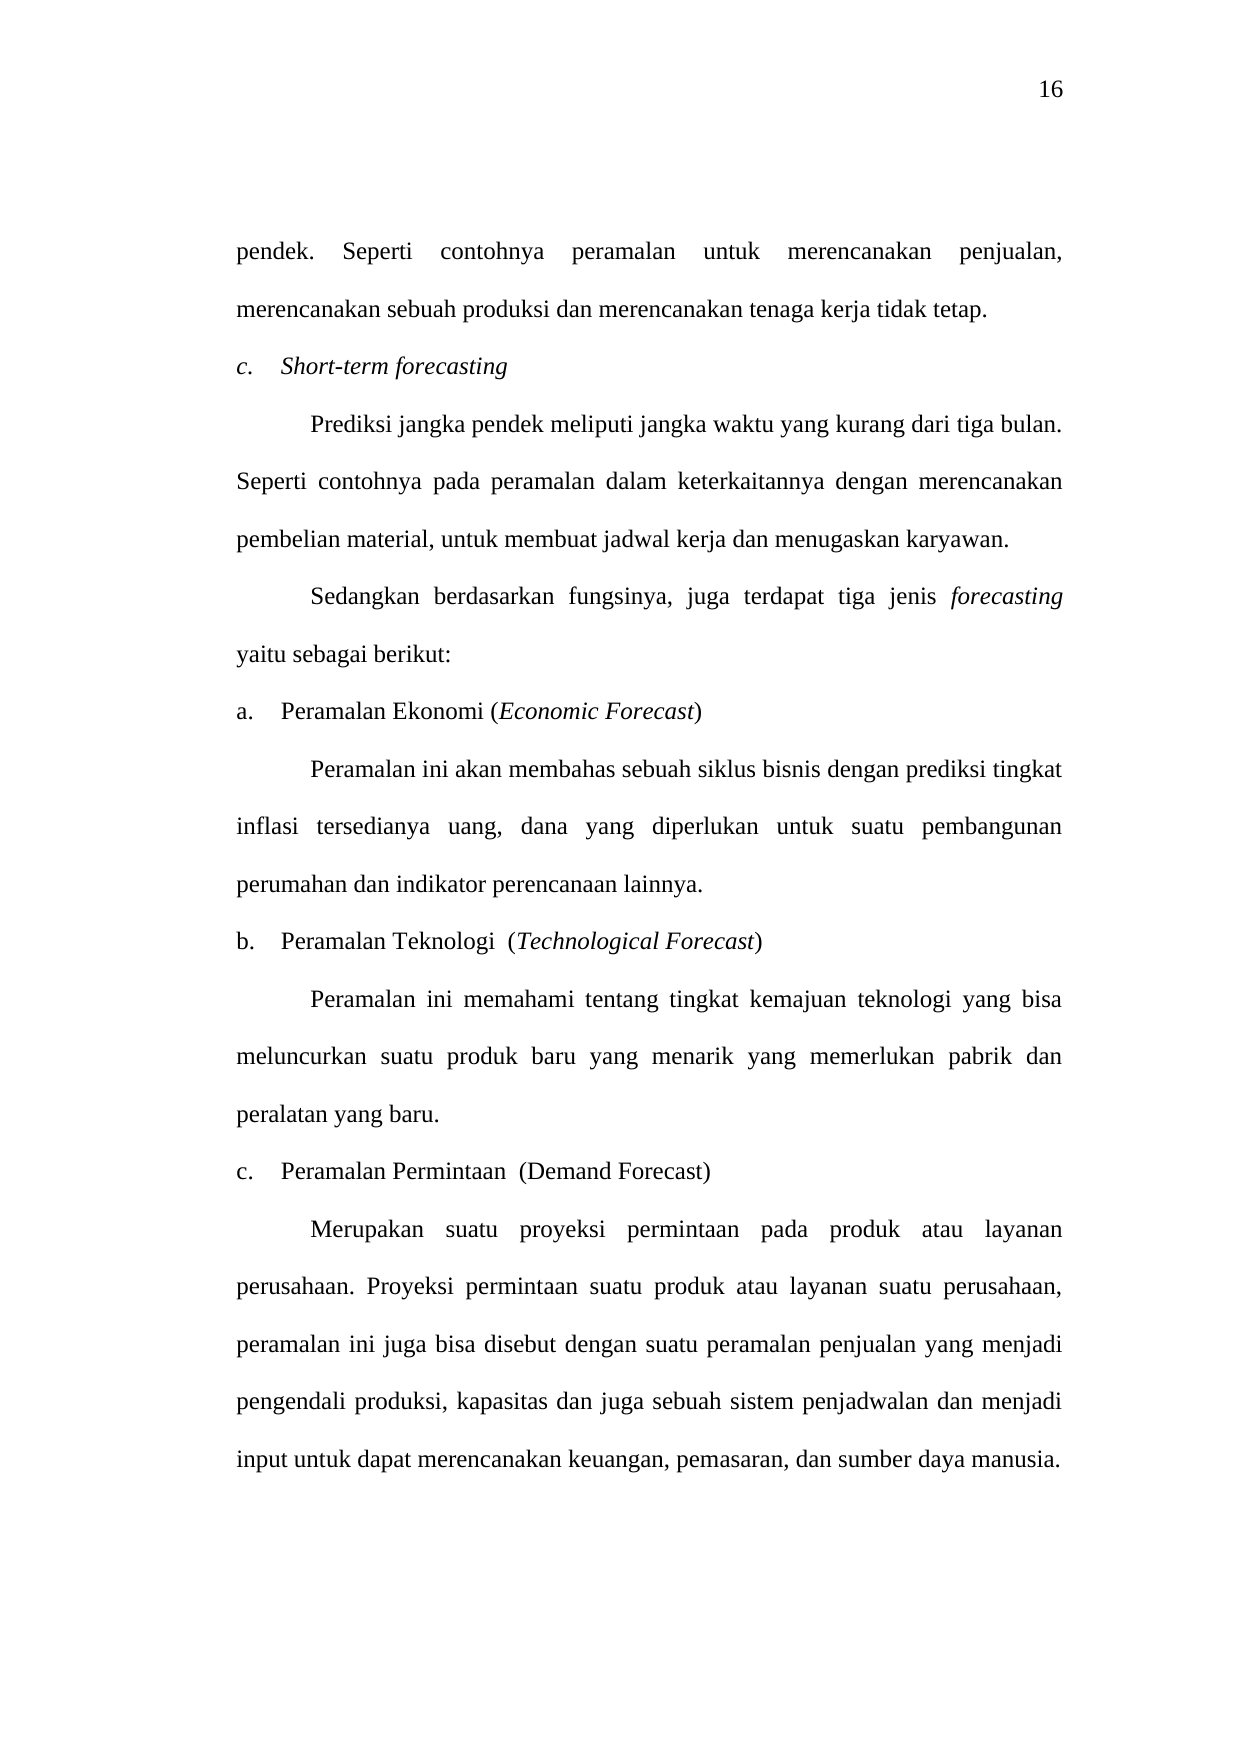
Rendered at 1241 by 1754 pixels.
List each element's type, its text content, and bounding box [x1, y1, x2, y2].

list Peramalan Ekonomi (Economic Forecast) [236, 696, 1063, 725]
list Sedangkan berdasarkan fungsinya, juga terdapat tiga jenis forecasting yaitu sebagai berikut: [236, 581, 1063, 667]
list Prediksi jangka pendek meliputi jangka waktu yang kurang dari tiga bulan. Seperti contohnya pada peramalan dalam keterkaitannya dengan merencanakan pembelian material, untuk membuat jadwal kerja dan menugaskan karyawan. [236, 409, 1063, 552]
list Peramalan Teknologi (Technological Forecast) [236, 926, 1063, 955]
list Peramalan Permintaan (Demand Forecast) [236, 1156, 1063, 1185]
list Peramalan ini akan membahas sebuah siklus bisnis dengan prediksi tingkat inflasi tersedianya uang, dana yang diperlukan untuk suatu pembangunan perumahan dan indikator perencanaan lainnya. [236, 754, 1063, 897]
list Short-term forecasting [236, 351, 1063, 380]
list Merupakan suatu proyeksi permintaan pada produk atau layanan perusahaan. Proyeksi permintaan suatu produk atau layanan suatu perusahaan, peramalan ini juga bisa disebut dengan suatu peramalan penjualan yang menjadi pengendali produksi, kapasitas dan juga sebuah sistem penjadwalan dan menjadi input untuk dapat merencanakan keuangan, pemasaran, dan sumber daya manusia. [236, 1214, 1063, 1472]
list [236, 236, 1063, 322]
list Peramalan ini memahami tentang tingkat kemajuan teknologi yang bisa meluncurkan suatu produk baru yang menarik yang memerlukan pabrik dan peralatan yang baru. [236, 984, 1063, 1127]
